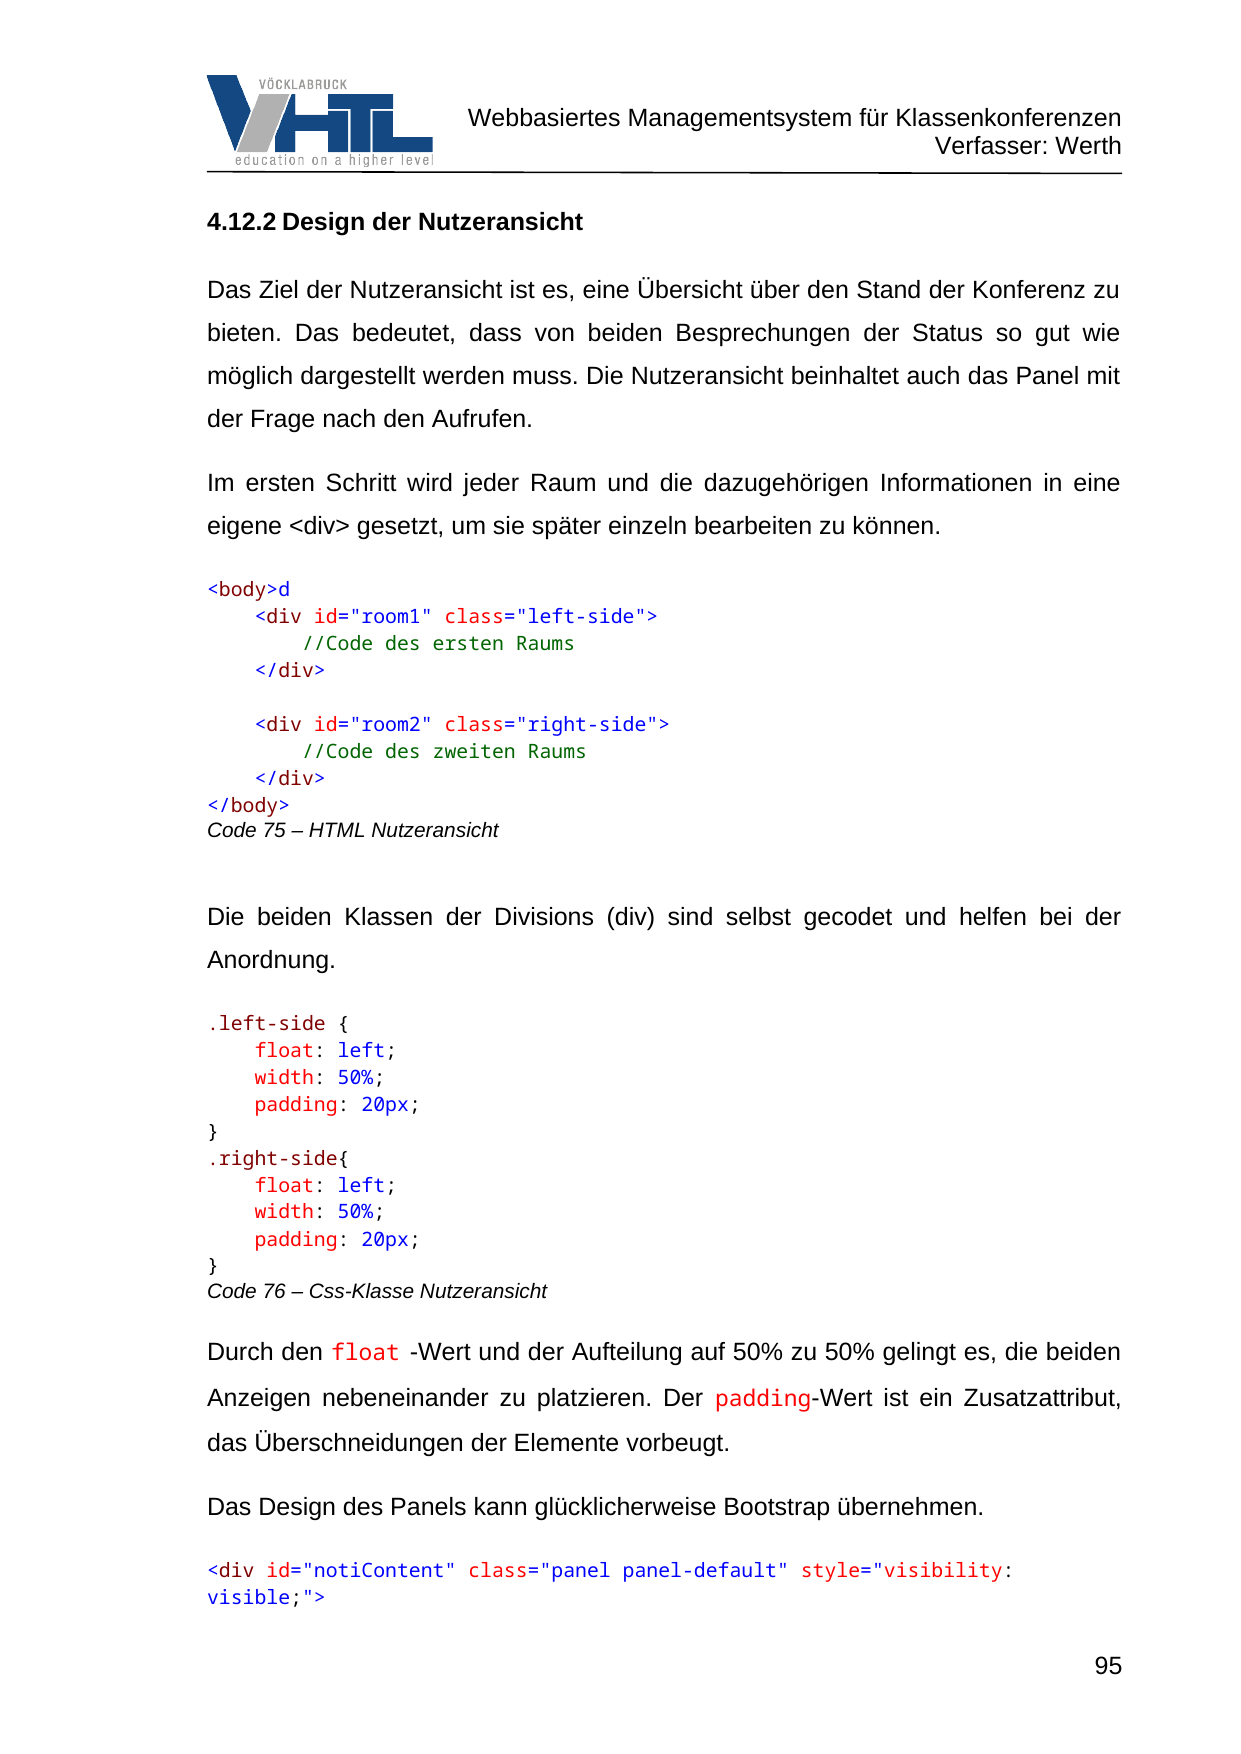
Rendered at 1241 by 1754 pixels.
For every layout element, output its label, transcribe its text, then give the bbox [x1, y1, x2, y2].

text <body>d [207, 575, 1122, 602]
text float: left; [207, 1036, 1122, 1063]
text padding: 20px; [207, 1225, 1122, 1252]
text .left-side { [207, 1009, 1122, 1036]
text <div id="notiContent" class="panel panel-default" style="visibility: visible;"> [207, 1556, 1122, 1610]
text } [207, 1252, 1122, 1279]
text width: 50%; [207, 1063, 1122, 1090]
text width: 50%; [207, 1198, 1122, 1225]
text <div id="room2" class="right-side"> [207, 710, 1122, 737]
text .right-side{ [207, 1144, 1122, 1171]
text //Code des zweiten Raums [207, 737, 1122, 764]
text Code 76 – Css-Klasse Nutzeransicht [207, 1279, 1122, 1303]
picture [206, 75, 433, 167]
text <div id="room1" class="left-side"> [207, 602, 1122, 629]
text } [207, 1117, 1122, 1144]
text Durch den float -Wert und der Aufteilung auf 50% zu 50% gelingt es, die beiden Anzeigen nebeneinander zu platzieren. Der padding-Wert ist ein Zusatzattribut, das Überschneidungen der Elemente vorbeugt. [207, 1336, 1122, 1457]
text Code 75 – HTML Nutzeransicht [207, 818, 1122, 842]
text </body> [207, 791, 1122, 818]
text Im ersten Schritt wird jeder Raum und die dazugehörigen Informationen in eine eigene <div> gesetzt, um sie später einzeln bearbeiten zu können. [207, 468, 1122, 540]
text padding: 20px; [207, 1090, 1122, 1117]
text Das Ziel der Nutzeransicht ist es, eine Übersicht über den Stand der Konferenz zu bieten. Das bedeutet, dass von beiden Besprechungen der Status so gut wie möglich dargestellt werden muss. Die Nutzeransicht beinhaltet auch das Panel mit der Frage nach den Aufrufen. [207, 275, 1122, 433]
text float: left; [207, 1171, 1122, 1198]
text </div> [207, 764, 1122, 791]
text Das Design des Panels kann glücklicherweise Bootstrap übernehmen. [207, 1492, 1122, 1521]
text //Code des ersten Raums [207, 629, 1122, 656]
subtitle Design der Nutzeransicht [207, 207, 1122, 236]
text Die beiden Klassen der Divisions (div) sind selbst gecodet und helfen bei der Anordnung. [207, 902, 1122, 974]
text </div> [207, 656, 1122, 683]
